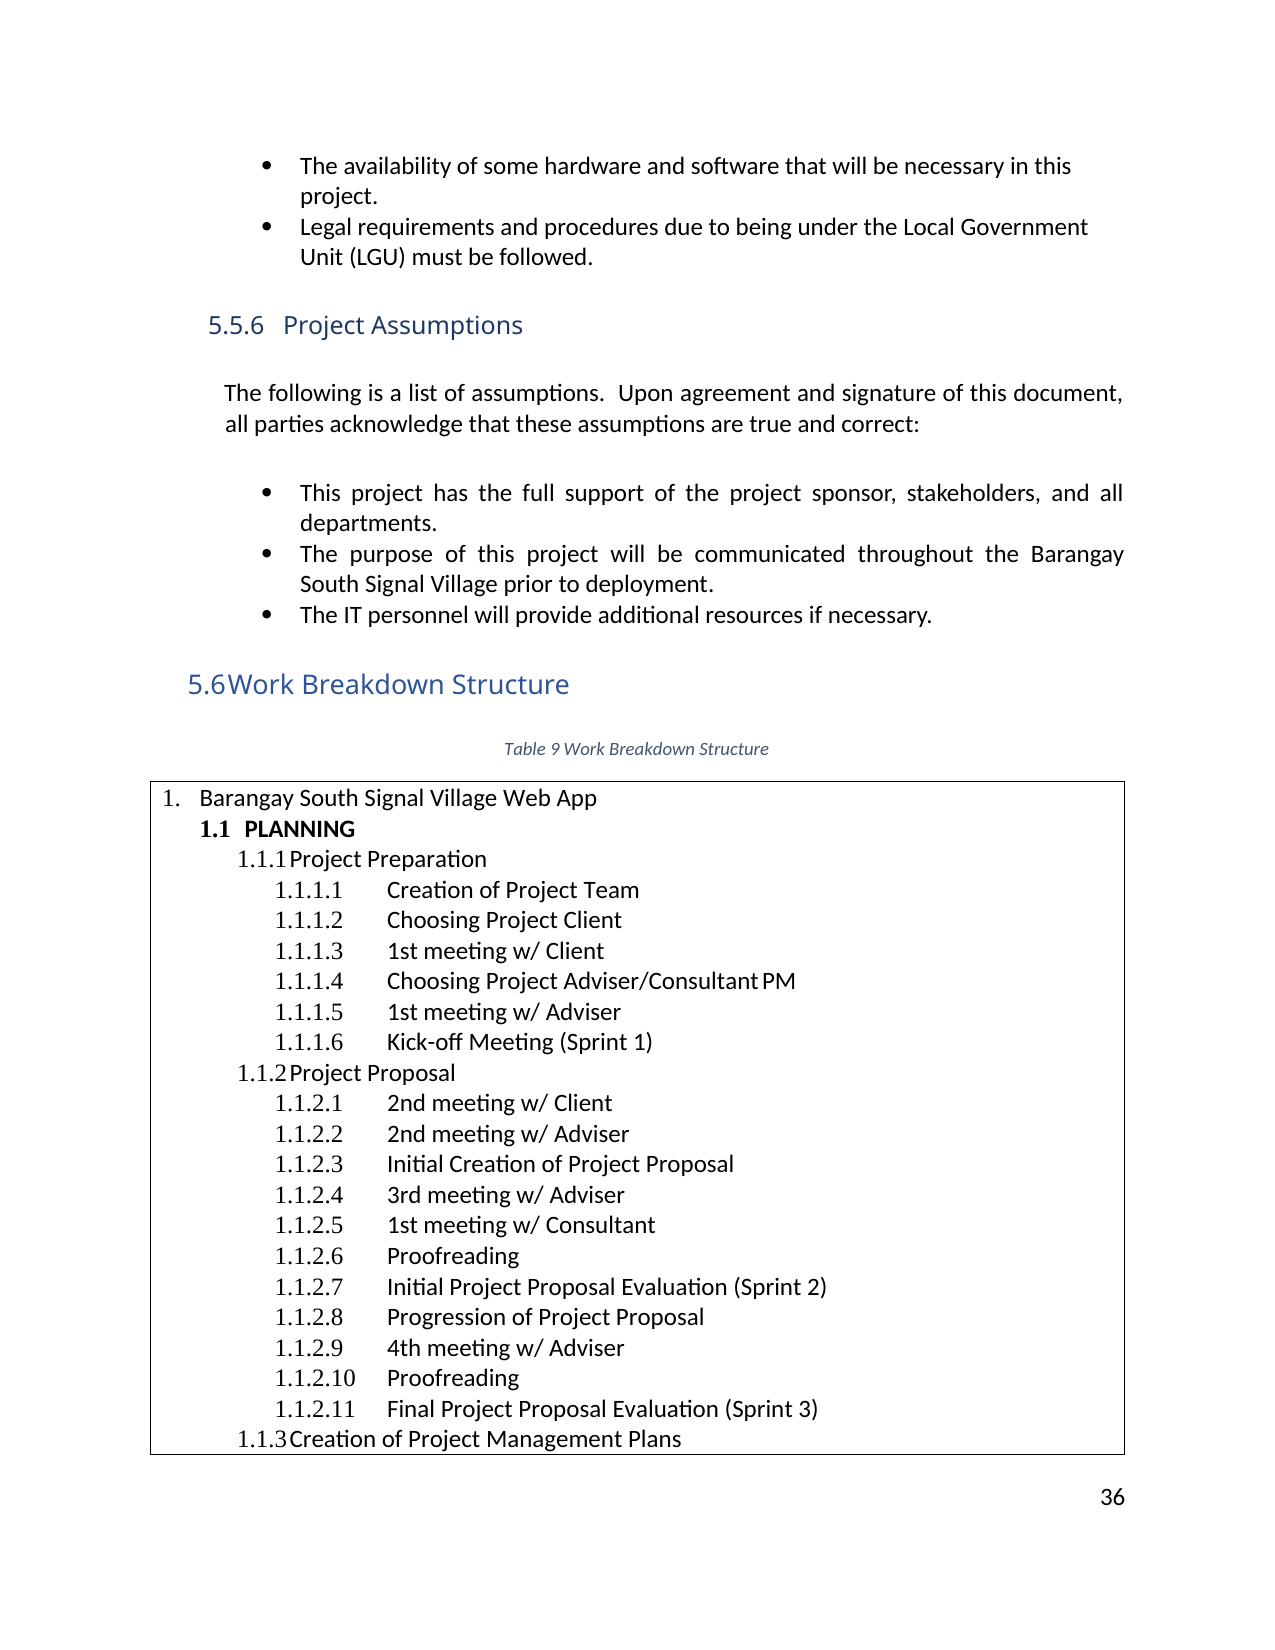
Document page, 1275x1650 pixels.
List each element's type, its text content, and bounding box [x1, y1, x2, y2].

list The purpose of this project will be communicated throughout the Barangay South Signal Village prior to deployment. [262, 538, 1125, 599]
list The availability of some hardware and software that will be necessary in this project. [262, 150, 1125, 211]
list This project has the full support of the project sponsor, stakeholders, and all departments. [262, 477, 1125, 538]
subtitle Project Assumptions [208, 308, 1125, 342]
subtitle Work Breakdown Structure [187, 665, 1125, 702]
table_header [151, 782, 1124, 1454]
list Legal requirements and procedures due to being under the Local Government Unit (LGU) must be followed. [262, 211, 1125, 272]
text Table 9 Work Breakdown Structure [150, 737, 1125, 760]
text The following is a list of assumptions. Upon agreement and signature of this document, all parties acknowledge that these assumptions are true and correct: [224, 377, 1125, 439]
list The IT personnel will provide additional resources if necessary. [262, 599, 1125, 630]
